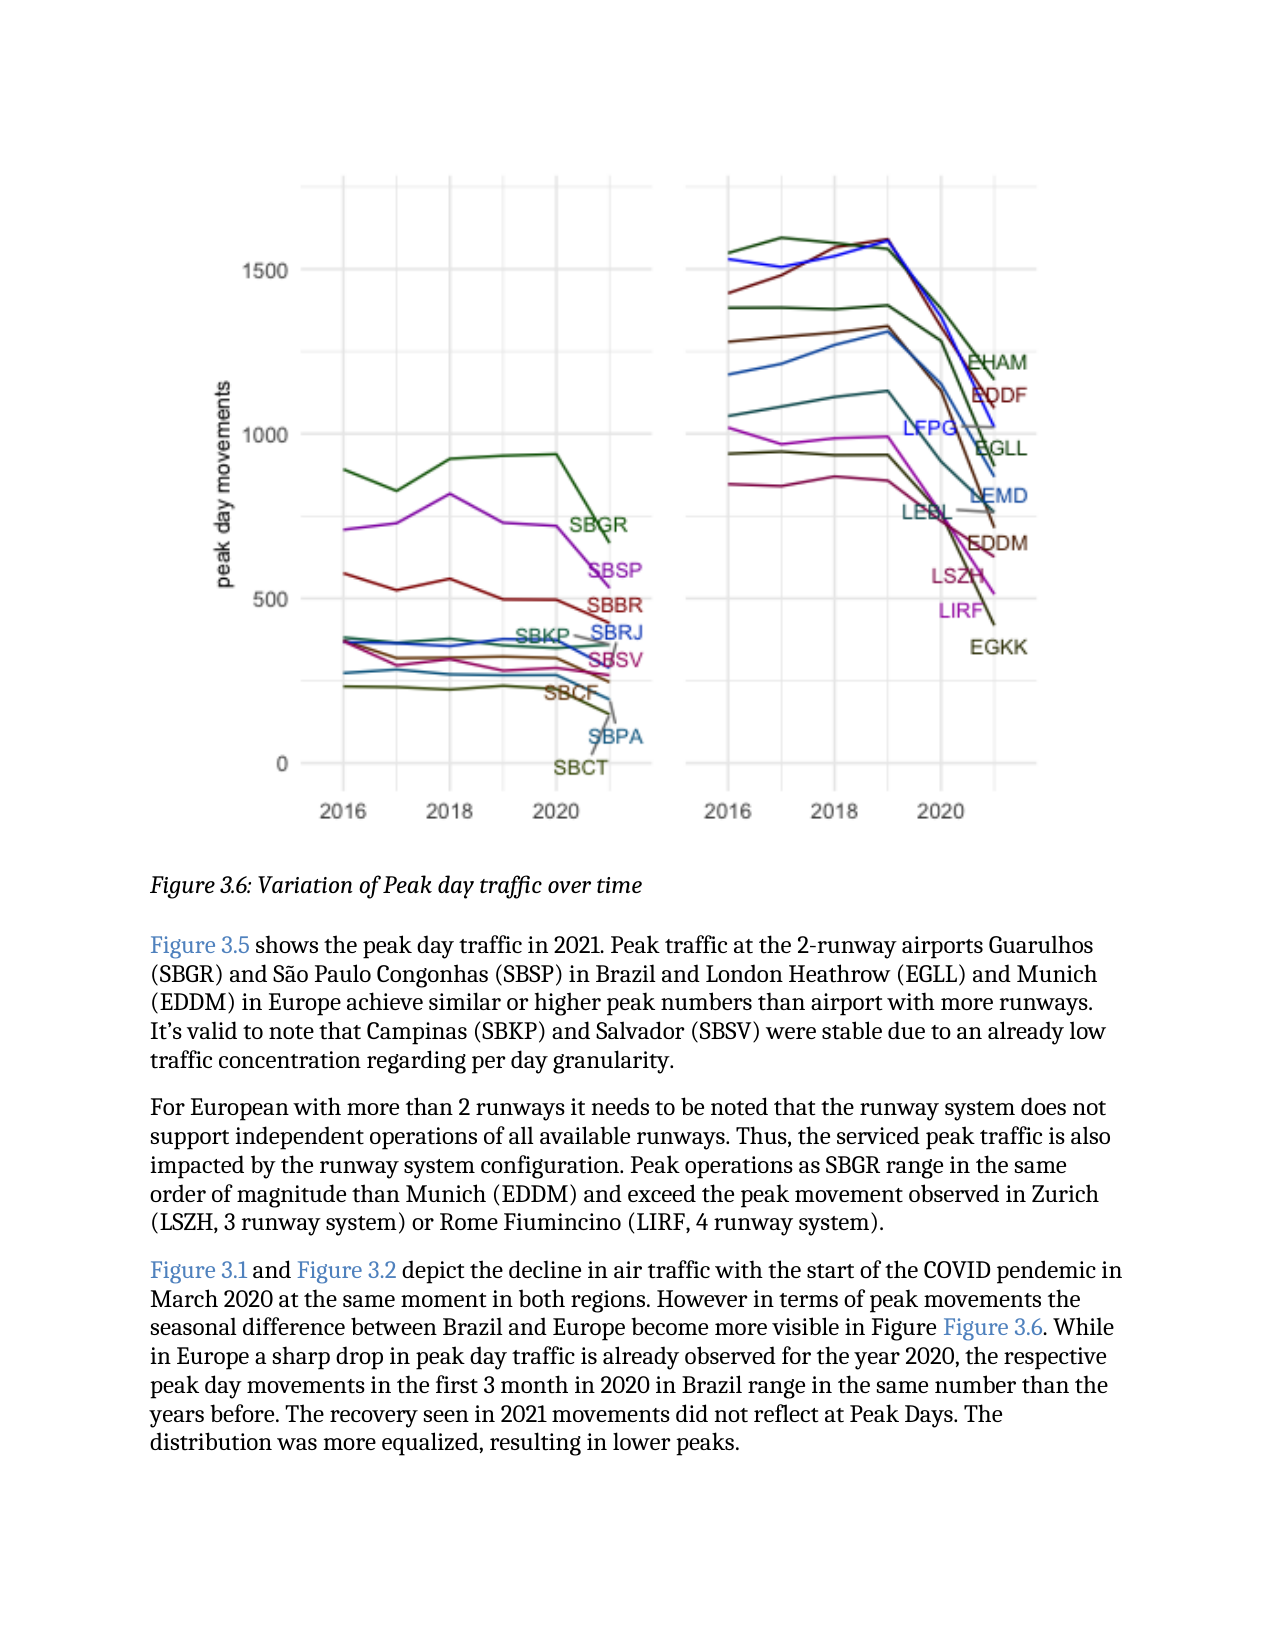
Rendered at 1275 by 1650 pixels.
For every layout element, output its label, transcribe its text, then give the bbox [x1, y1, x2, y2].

table_header Figure 3.6: Variation of Peak day traffic over time [139, 150, 1114, 912]
picture [188, 150, 1064, 850]
text For European with more than 2 runways it needs to be noted that the runway system does not support independent operations of all available runways. Thus, the serviced peak traffic is also impacted by the runway system configuration. Peak operations as SBGR range in the same order of magnitude than Munich (EDDM) and exceed the peak movement observed in Zurich (LSZH, 3 runway system) or Rome Fiumincino (LIRF, 4 runway system). [150, 1093, 1125, 1237]
text Figure 3.5 shows the peak day traffic in 2021. Peak traffic at the 2-runway airports Guarulhos (SBGR) and São Paulo Congonhas (SBSP) in Brazil and London Heathrow (EGLL) and Munich (EDDM) in Europe achieve similar or higher peak numbers than airport with more runways. It’s valid to note that Campinas (SBKP) and Salvador (SBSV) were stable due to an already low traffic concentration regarding per day granularity. [150, 931, 1125, 1074]
text Figure 3.1 and Figure 3.2 depict the decline in air traffic with the start of the COVID pendemic in March 2020 at the same moment in both regions. However in terms of peak movements the seasonal difference between Brazil and Europe become more visible in Figure Figure 3.6. While in Europe a sharp drop in peak day traffic is already observed for the year 2020, the respective peak day movements in the first 3 month in 2020 in Brazil range in the same number than the years before. The recovery seen in 2021 movements did not reflect at Peak Days. The distribution was more equalized, resulting in lower peaks. [150, 1256, 1125, 1457]
